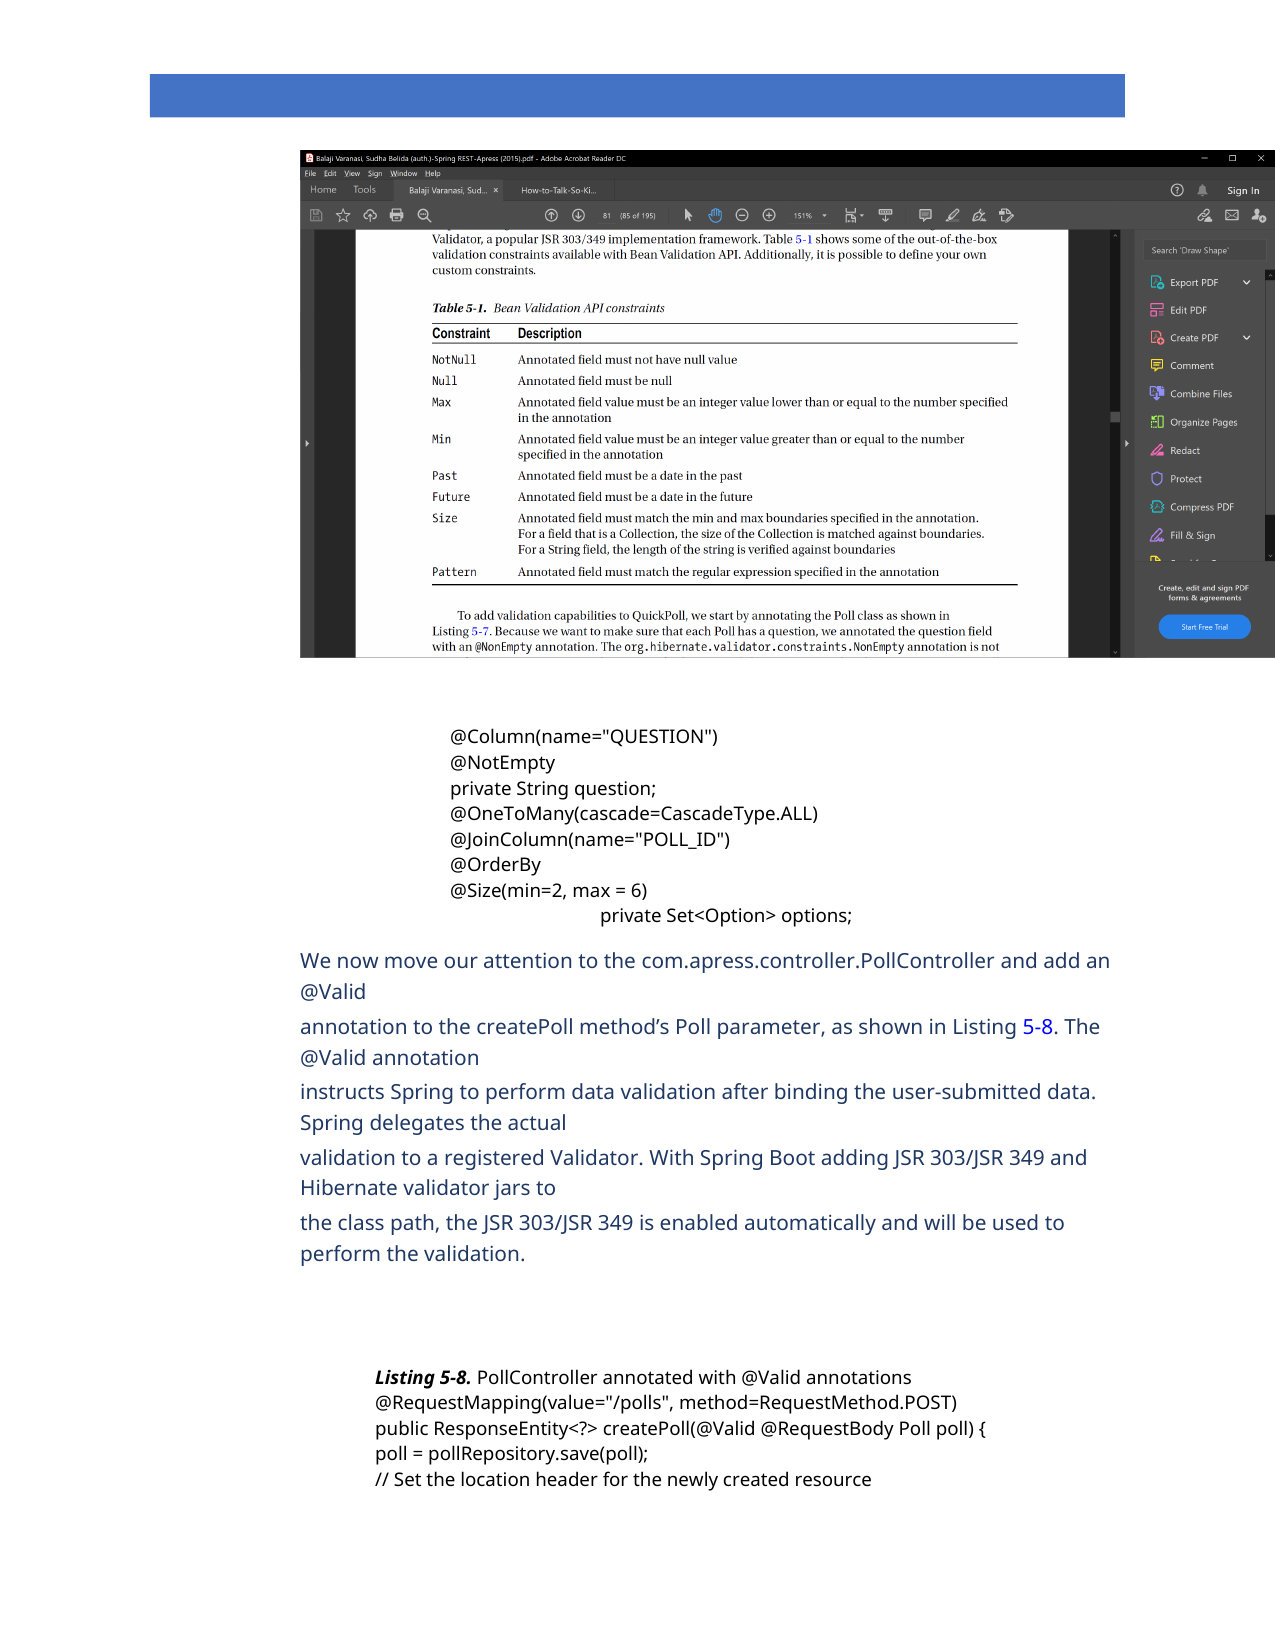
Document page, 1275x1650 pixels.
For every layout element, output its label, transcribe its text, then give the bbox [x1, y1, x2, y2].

text @OrderBy [450, 851, 1125, 877]
picture [300, 150, 1275, 658]
text @OneToMany(cascade=CascadeType.ALL) [450, 800, 1125, 826]
subtitle annotation to the createPoll method’s Poll parameter, as shown in Listing 5-8. The @Valid annotation [300, 1012, 1125, 1071]
text @RequestMapping(value="/polls", method=RequestMethod.POST) [375, 1390, 1125, 1415]
text Listing 5-8. PollController annotated with @Valid annotations [375, 1364, 1125, 1390]
text // Set the location header for the newly created resource [375, 1466, 1125, 1492]
text poll = pollRepository.save(poll); [375, 1441, 1125, 1466]
text private Set<Option> options; [600, 902, 1125, 928]
subtitle the class path, the JSR 303/JSR 349 is enabled automatically and will be used to perform the validation. [300, 1208, 1125, 1267]
text @JoinColumn(name="POLL_ID") [450, 826, 1125, 851]
subtitle validation to a registered Validator. With Spring Boot adding JSR 303/JSR 349 and Hibernate validator jars to [300, 1143, 1125, 1202]
text private String question; [450, 775, 1125, 800]
text public ResponseEntity<?> createPoll(@Valid @RequestBody Poll poll) { [375, 1415, 1125, 1441]
subtitle instructs Spring to perform data validation after binding the user-submitted data. Spring delegates the actual [300, 1077, 1125, 1137]
text @Size(min=2, max = 6) [450, 877, 1125, 902]
text @NotEmpty [450, 749, 1125, 775]
subtitle We now move our attention to the com.apress.controller.PollController and add an @Valid [300, 947, 1125, 1006]
text @Column(name="QUESTION") [450, 724, 1125, 749]
